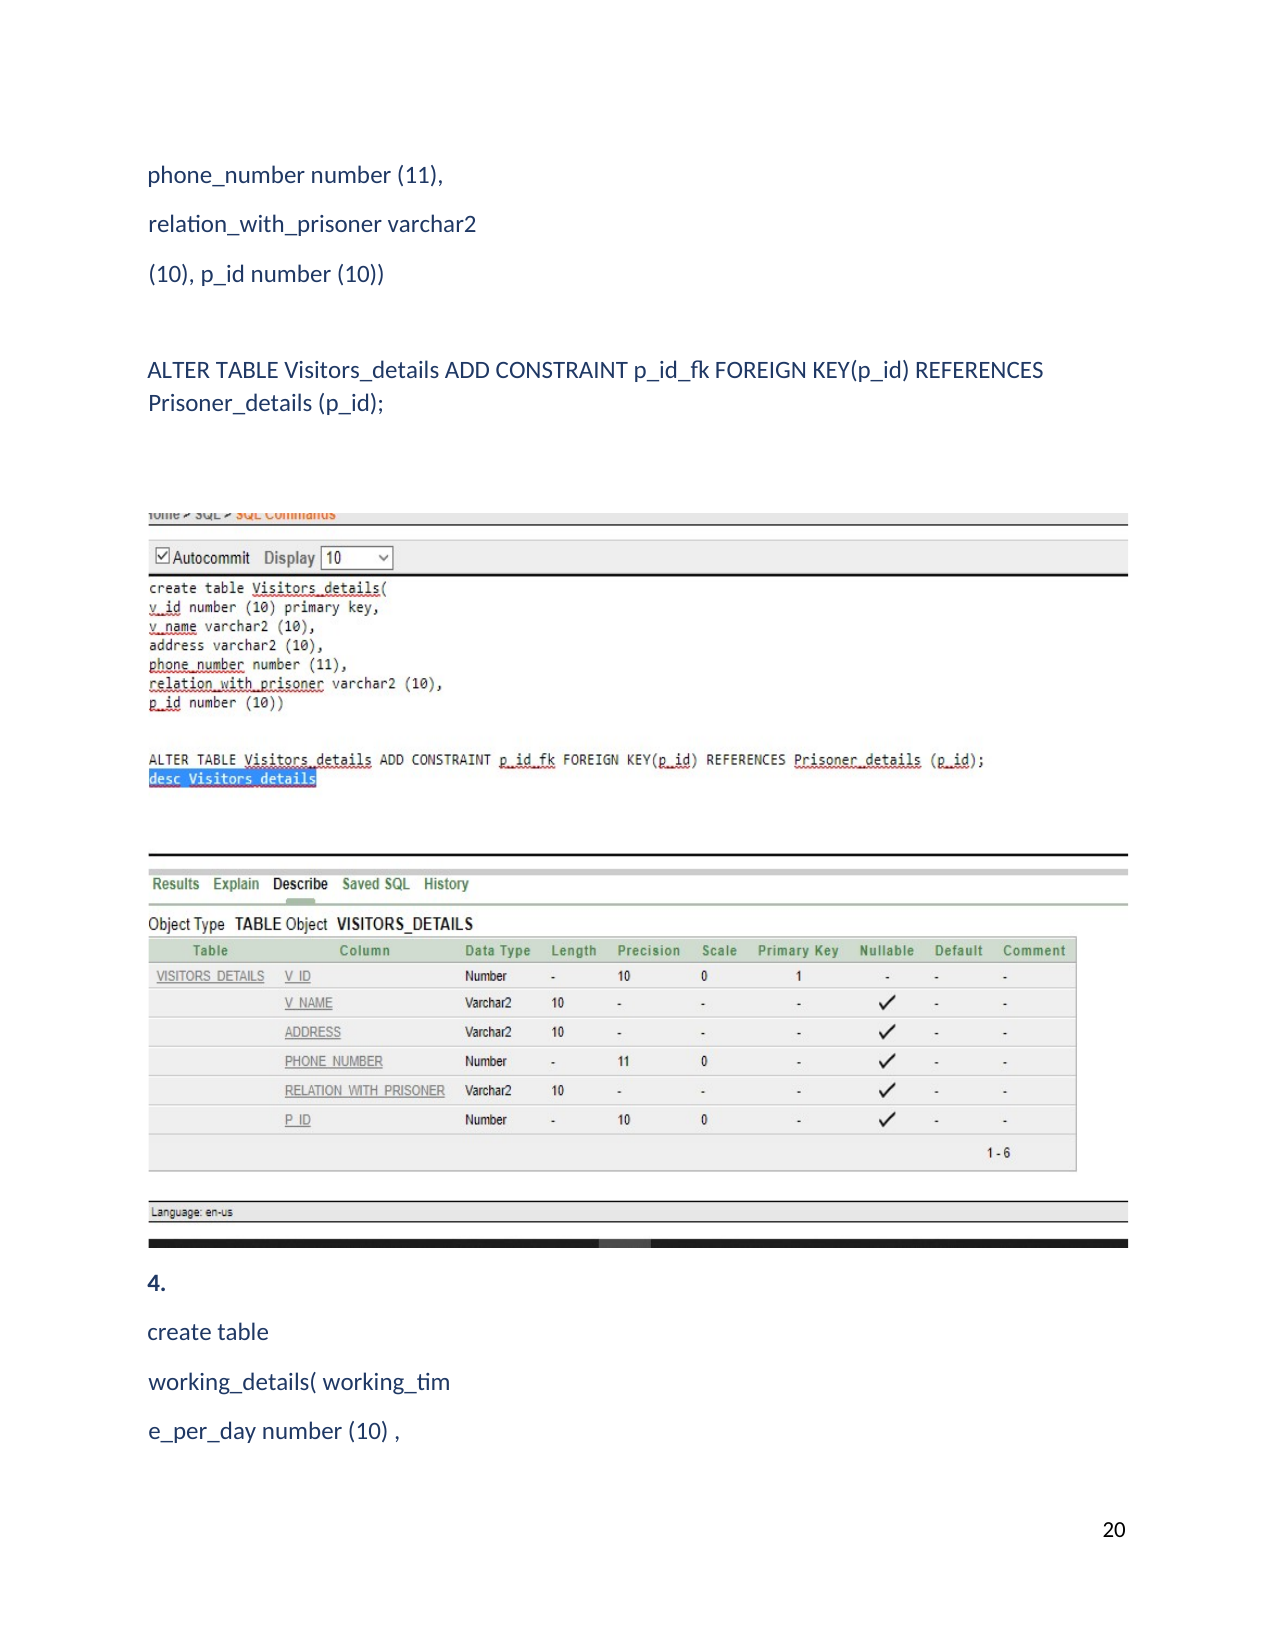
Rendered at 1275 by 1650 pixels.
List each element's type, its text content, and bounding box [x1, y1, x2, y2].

text ALTER TABLE Visitors_details ADD CONSTRAINT p_id_fk FOREIGN KEY(p_id) REFERENCES Prisoner_details (p_id); [147, 354, 1141, 418]
text 4. [147, 1267, 1141, 1297]
picture [148, 513, 1129, 1248]
text phone_number number (11), relation_with_prisoner varchar2 (10), p_id number (10)) [147, 159, 510, 288]
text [147, 1316, 459, 1446]
